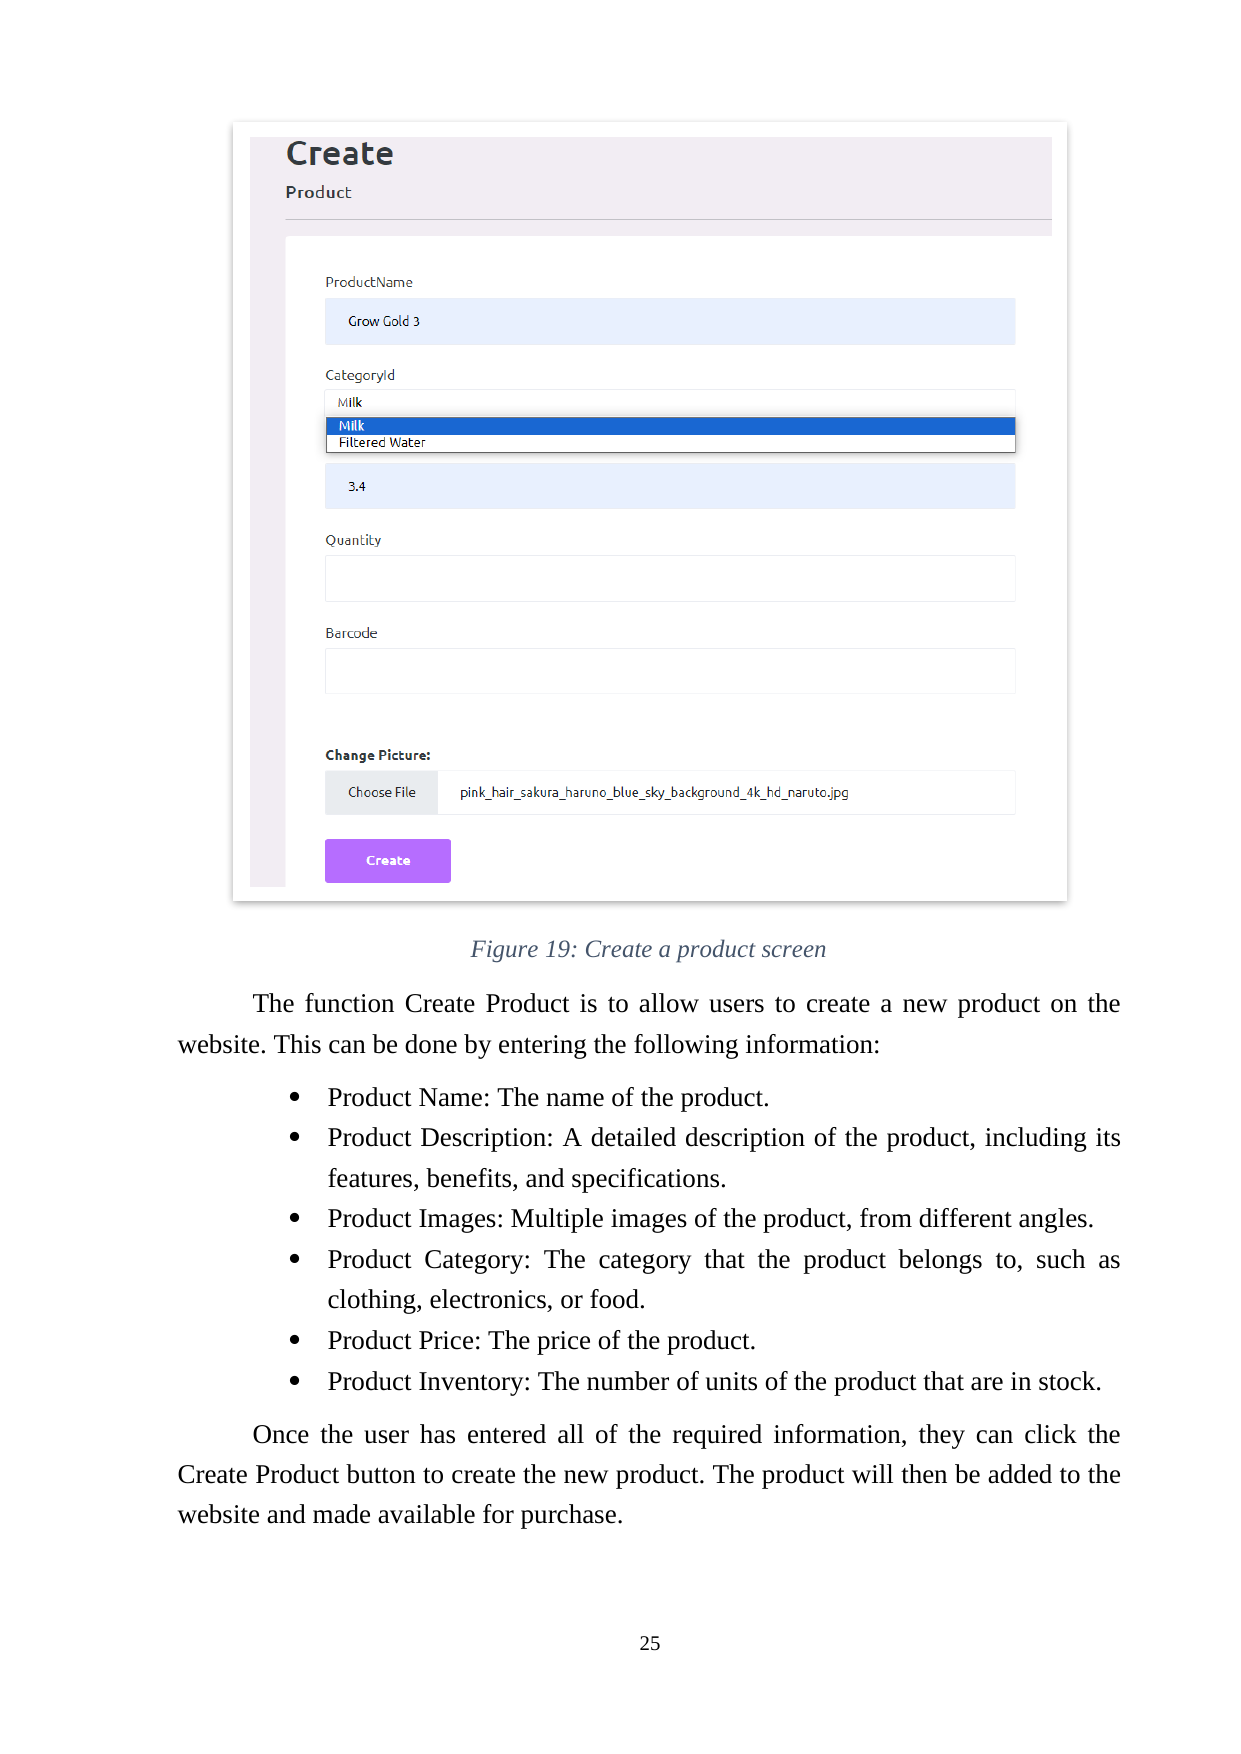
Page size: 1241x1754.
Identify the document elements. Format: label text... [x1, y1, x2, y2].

list Product Name: The name of the product. [290, 1081, 1122, 1112]
text Figure 19: Create a product screen [177, 934, 1122, 962]
list Product Description: A detailed description of the product, including its features, benefits, and specifications. [290, 1121, 1122, 1193]
list Product Category: The category that the product belongs to, such as clothing, electronics, or food. [290, 1243, 1122, 1315]
text The function Create Product is to allow users to create a new product on the website. This can be done by entering the following information: [177, 987, 1122, 1059]
text Once the user has entered all of the required information, they can click the Create Product button to create the new product. The product will then be added to the website and made available for purchase. [177, 1418, 1122, 1530]
list Product Inventory: The number of units of the product that are in stock. [290, 1364, 1122, 1396]
list Product Price: The price of the product. [290, 1324, 1122, 1355]
list Product Images: Multiple images of the product, from different angles. [290, 1202, 1122, 1234]
picture [248, 137, 1052, 887]
